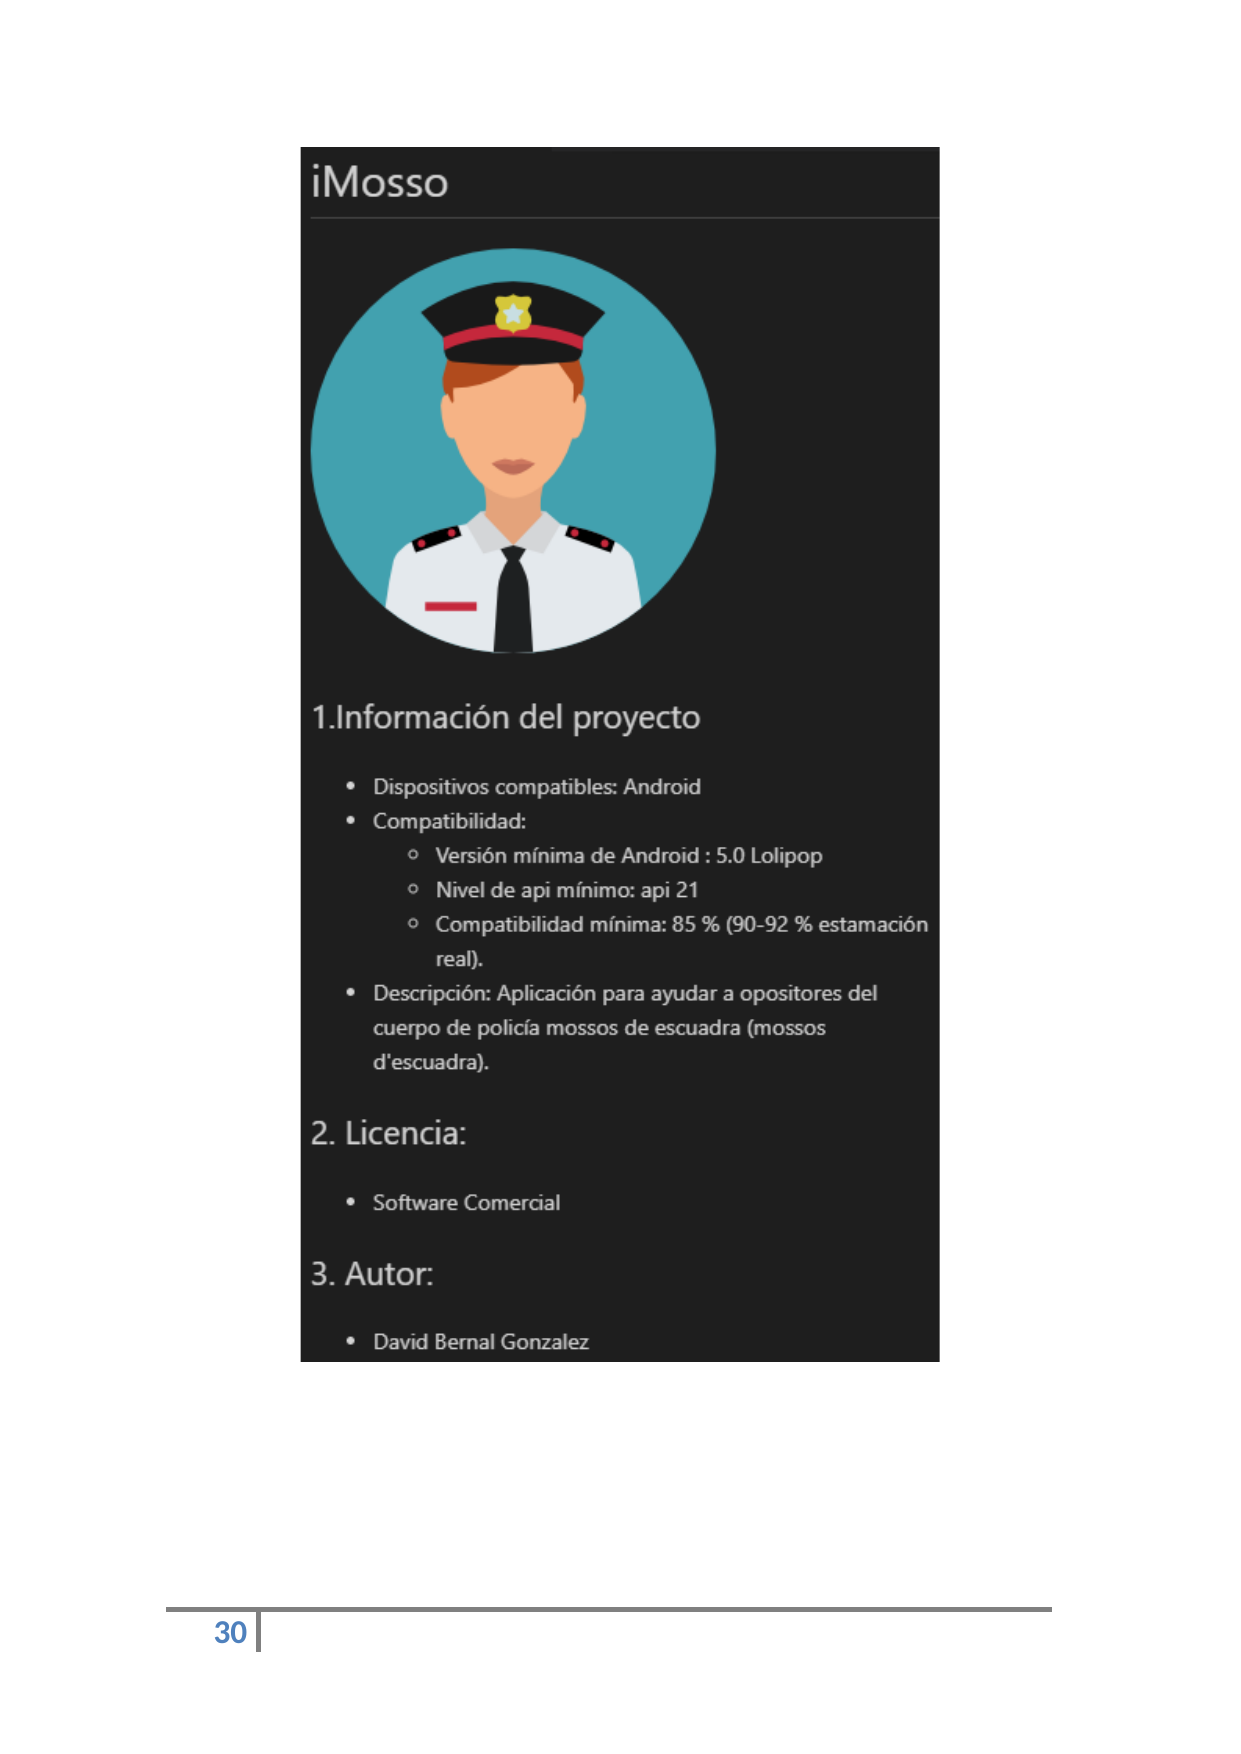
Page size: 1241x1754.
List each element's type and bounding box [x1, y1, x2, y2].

picture [300, 147, 940, 1362]
